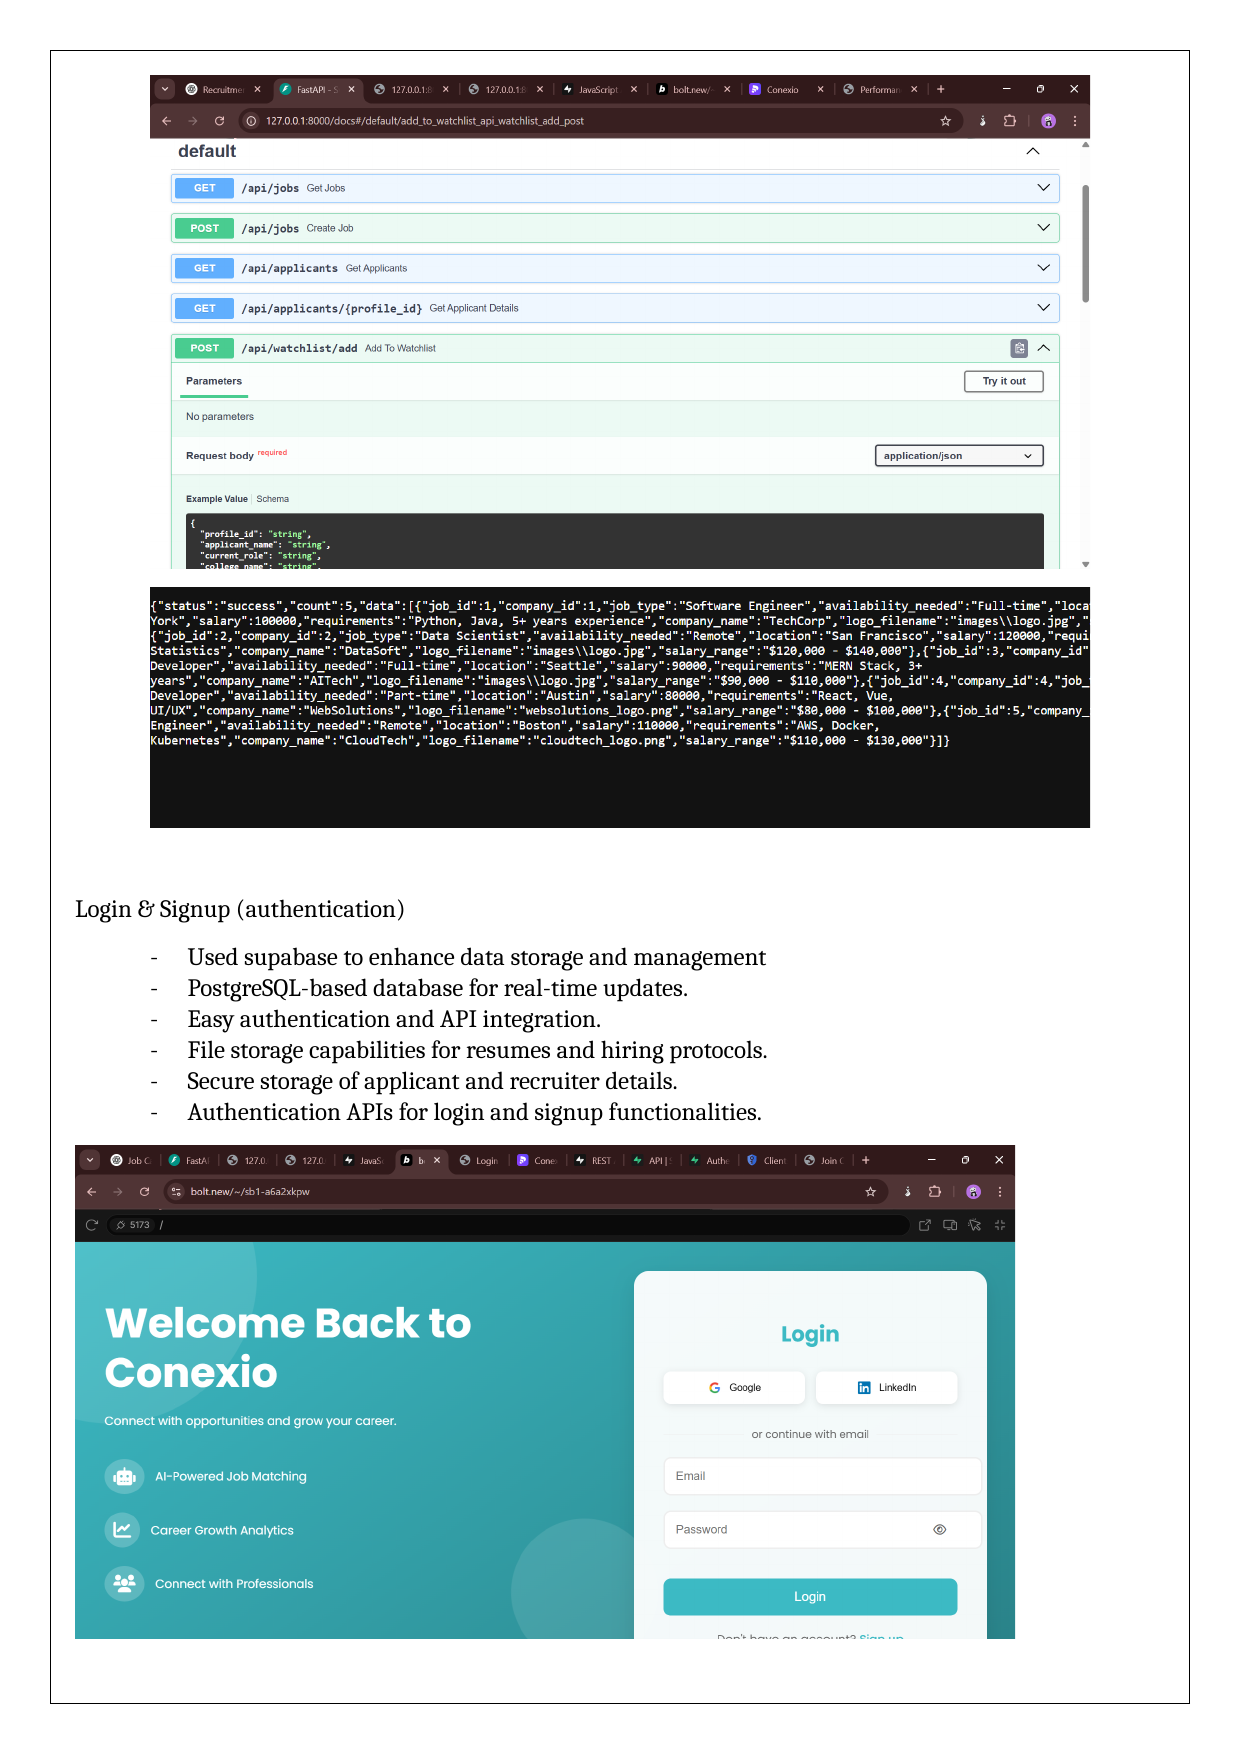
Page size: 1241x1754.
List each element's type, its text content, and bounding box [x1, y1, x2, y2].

list Secure storage of applicant and recruiter details. [150, 1067, 1165, 1095]
list Used supabase to enhance data storage and management [150, 942, 1165, 971]
picture [150, 587, 1091, 828]
picture [75, 1145, 1016, 1639]
list Authentication APIs for login and signup functionalities. [150, 1098, 1165, 1126]
picture [150, 75, 1091, 569]
list File storage capabilities for resumes and hiring protocols. [150, 1036, 1165, 1064]
text Login & Signup (authentication) [75, 895, 1165, 923]
list Easy authentication and API integration. [150, 1004, 1165, 1033]
list PostgreSQL-based database for real-time updates. [150, 973, 1165, 1002]
